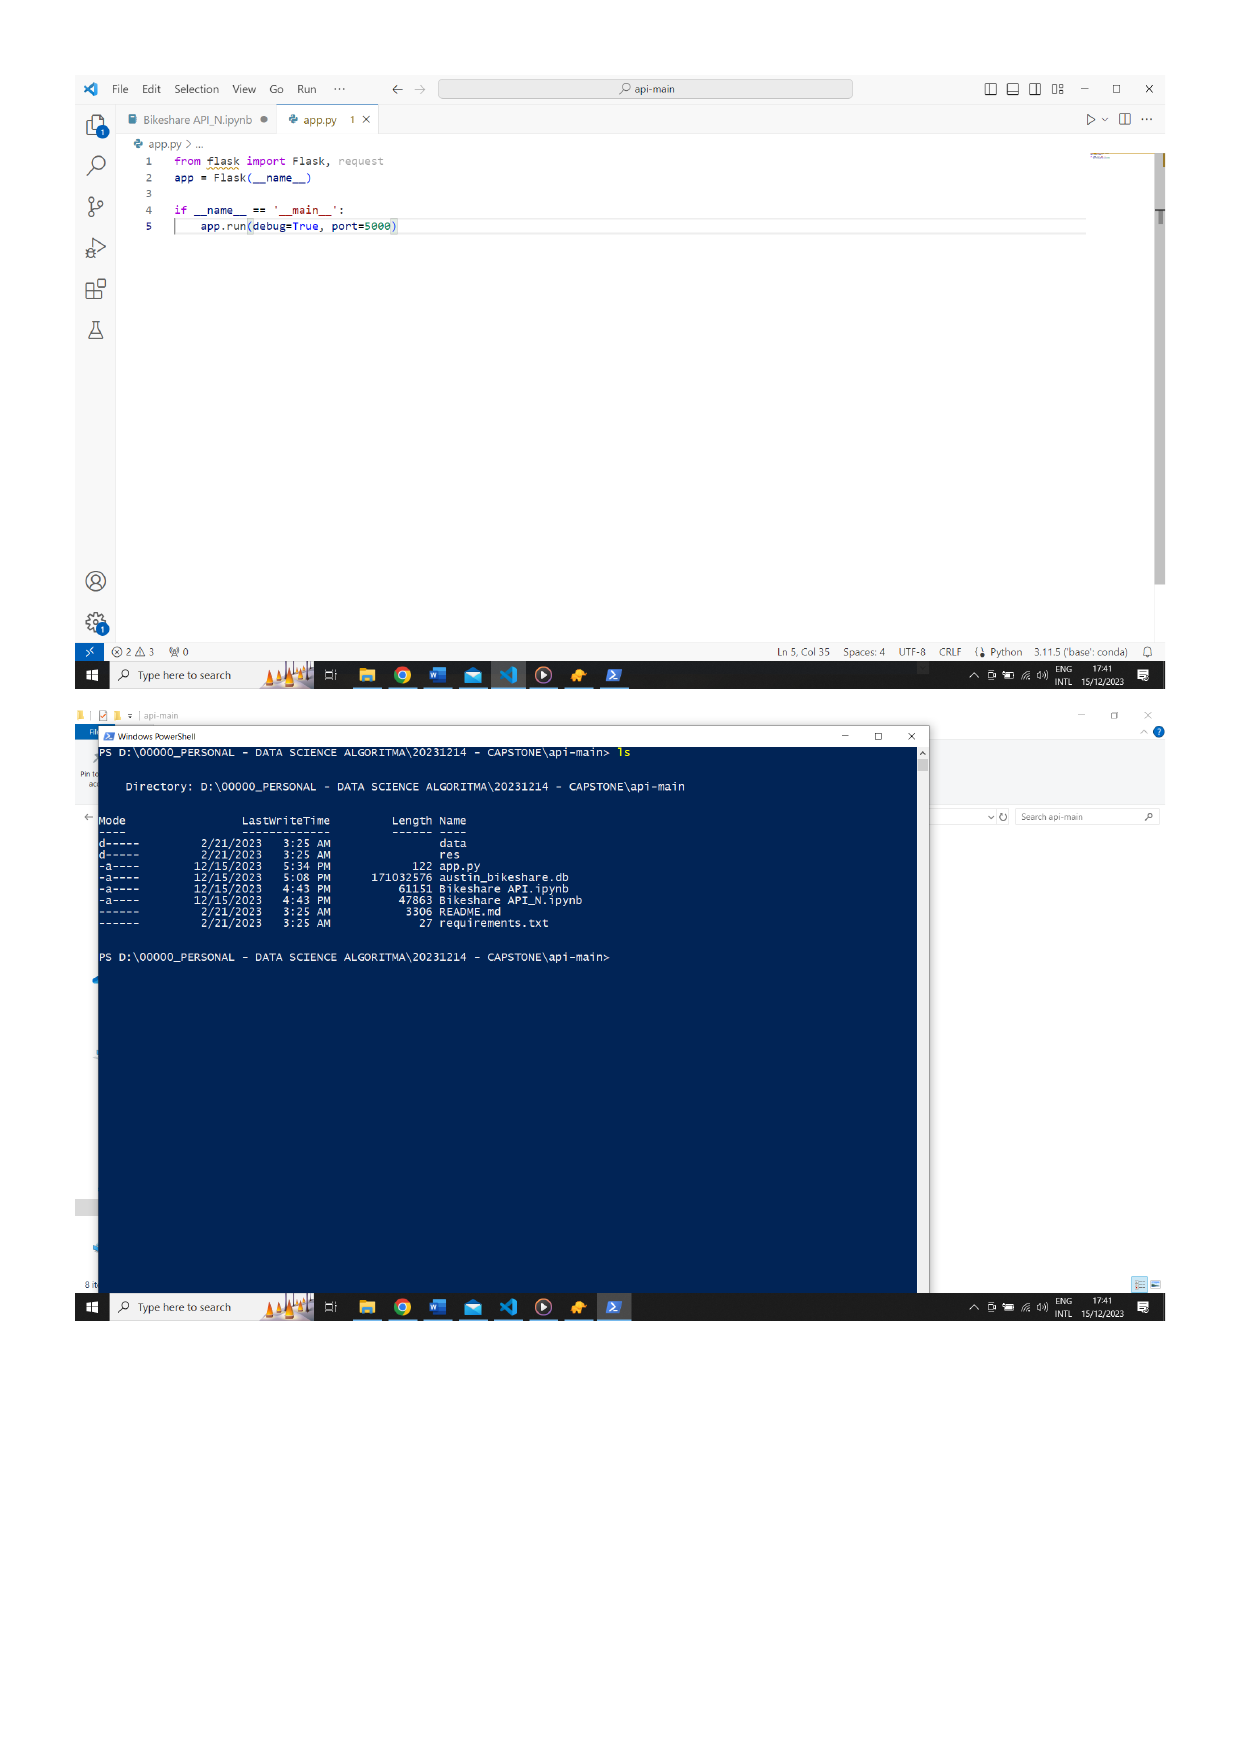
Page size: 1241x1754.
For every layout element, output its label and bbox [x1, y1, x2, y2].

picture [75, 75, 1166, 689]
picture [75, 707, 1166, 1321]
